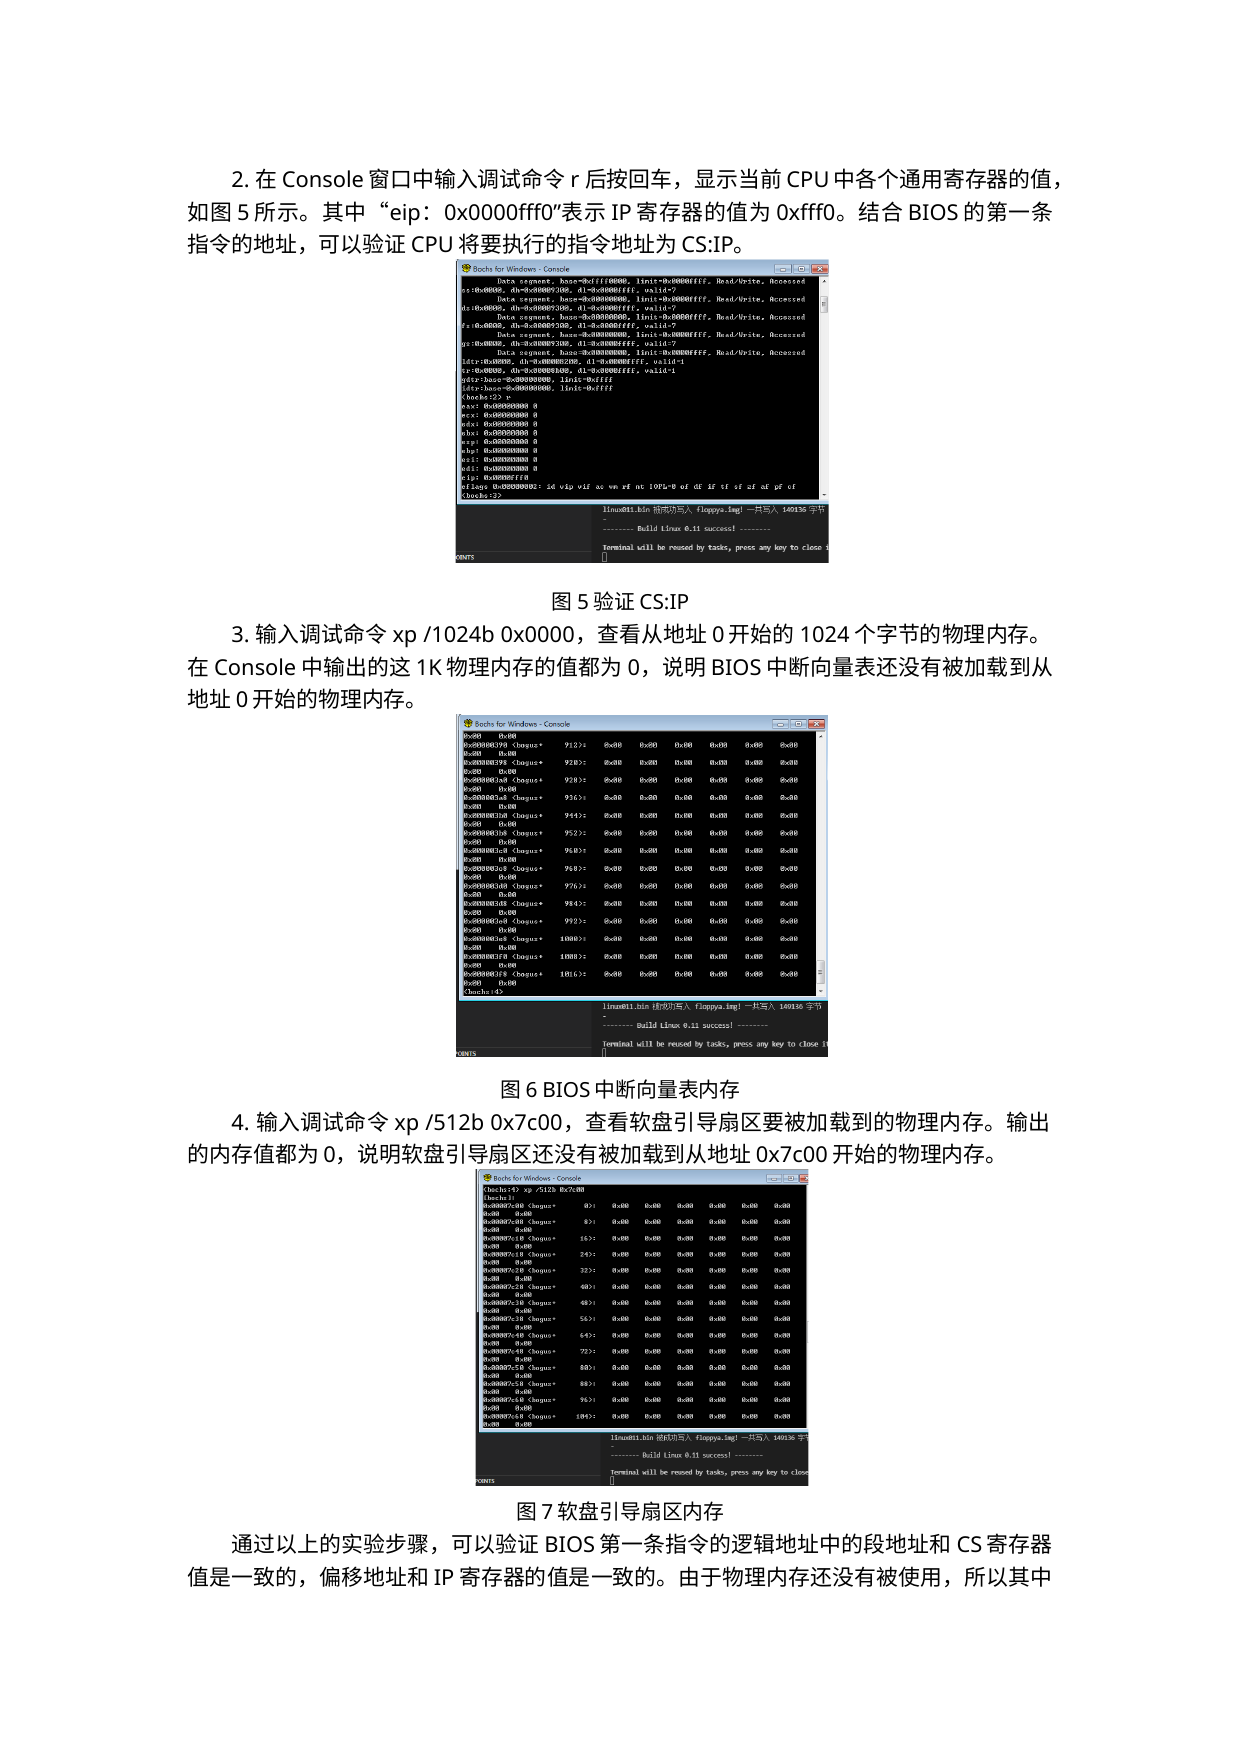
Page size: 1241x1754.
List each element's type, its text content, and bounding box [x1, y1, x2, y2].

text 4. 输入调试命令xp /512b 0x7c00，查看软盘引导扇区要被加载到的物理内存。输出的内存值都为0，说明软盘引导扇区还没有被加载到从地址0x7c00开始的物理内存。 [187, 1104, 1053, 1169]
text 2. 在Console窗口中输入调试命令 r 后按回车，显示当前CPU中各个通用寄存器的值，如图5所示。其中“eip：0x0000fff0”表示IP寄存器的值为0xfff0。结合BIOS的第一条指令的地址，可以验证CPU将要执行的指令地址为CS:IP。 [187, 162, 1053, 259]
text 3. 输入调试命令xp /1024b 0x0000，查看从地址0开始的1024个字节的物理内存。在Console中输出的这1K物理内存的值都为0，说明BIOS中断向量表还没有被加载到从地址0开始的物理内存。 [187, 617, 1053, 714]
text 图 7 软盘引导扇区内存 [187, 1494, 1053, 1527]
text 图 5 验证CS:IP [187, 584, 1053, 617]
picture [455, 259, 829, 563]
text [187, 1527, 1053, 1592]
picture [475, 1169, 809, 1486]
text 图 6 BIOS中断向量表内存 [187, 1072, 1053, 1104]
picture [456, 714, 828, 1057]
